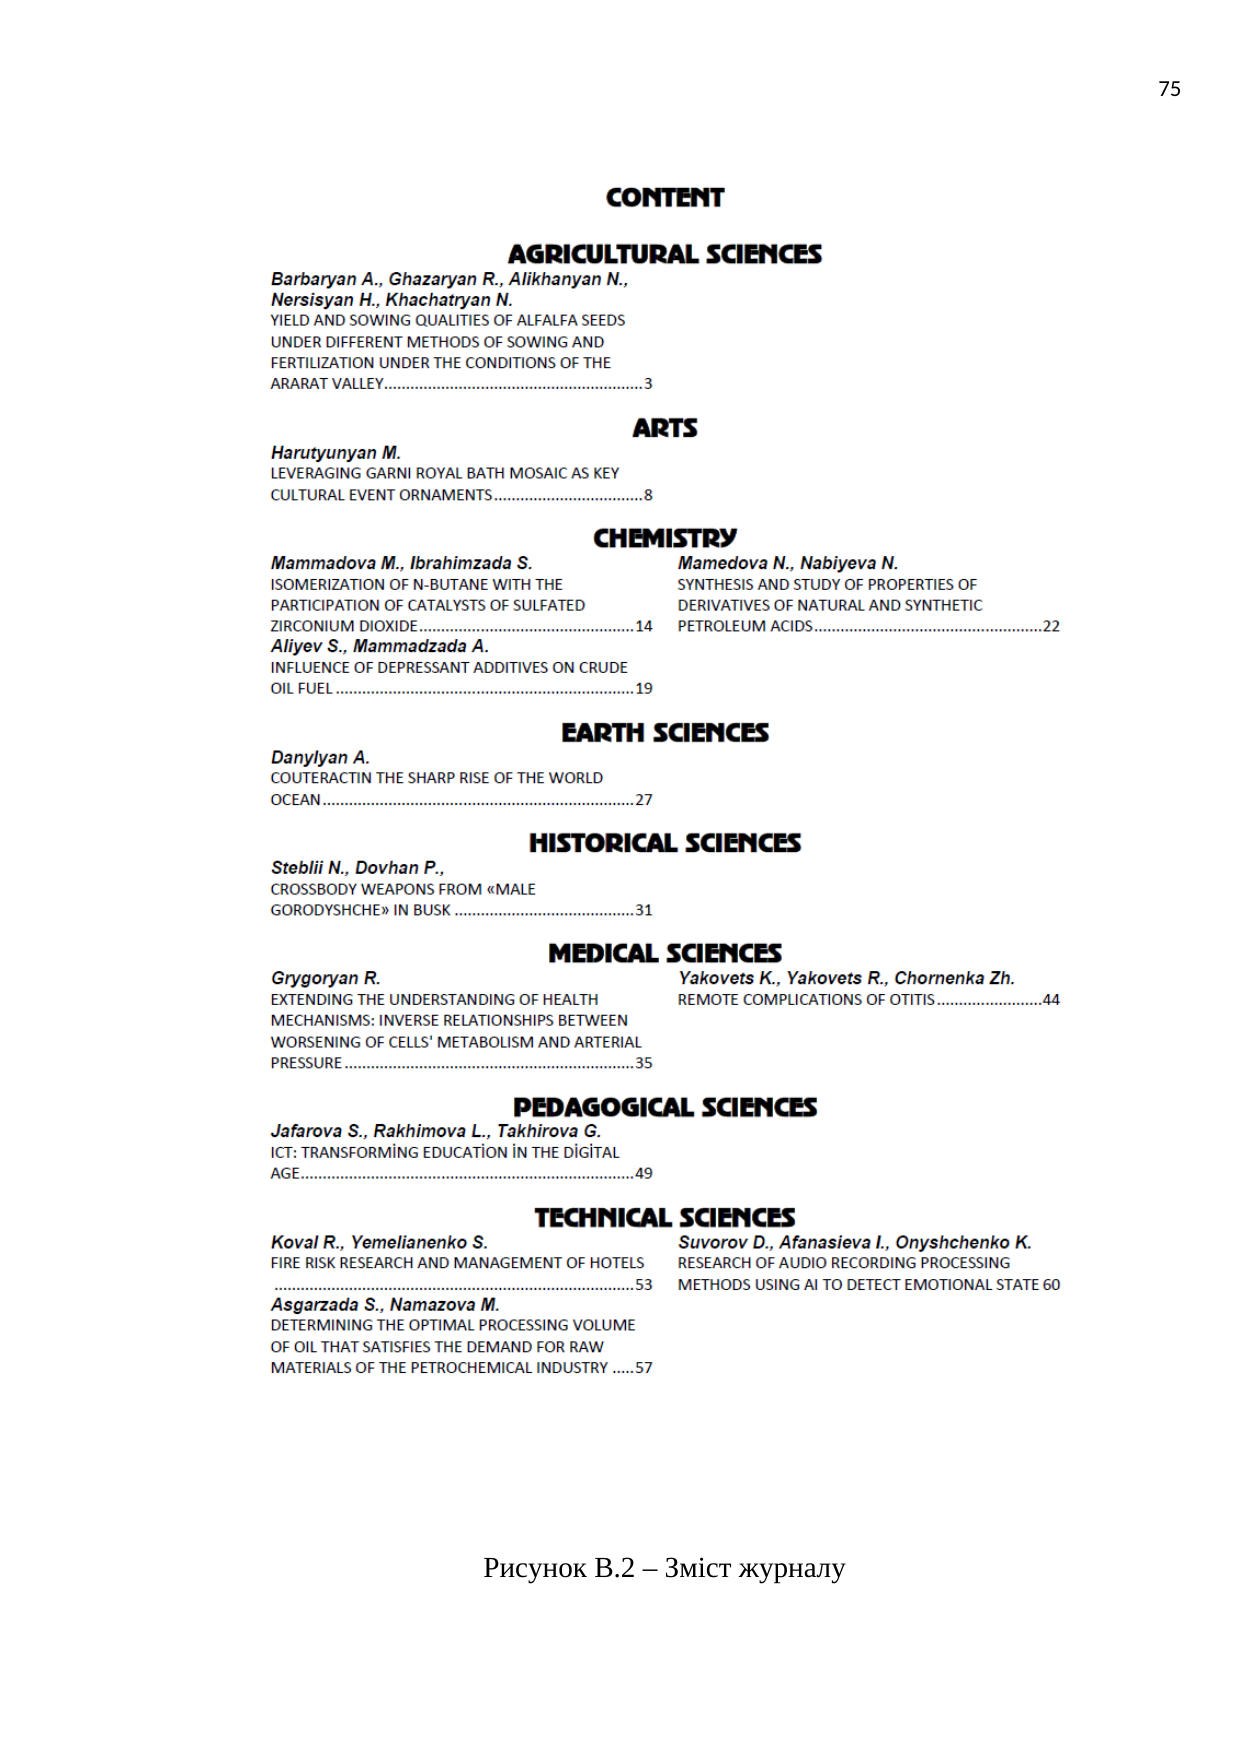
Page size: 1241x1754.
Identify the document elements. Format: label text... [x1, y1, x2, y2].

text Рисунок В.2 – Зміст журналу [148, 1551, 1181, 1584]
